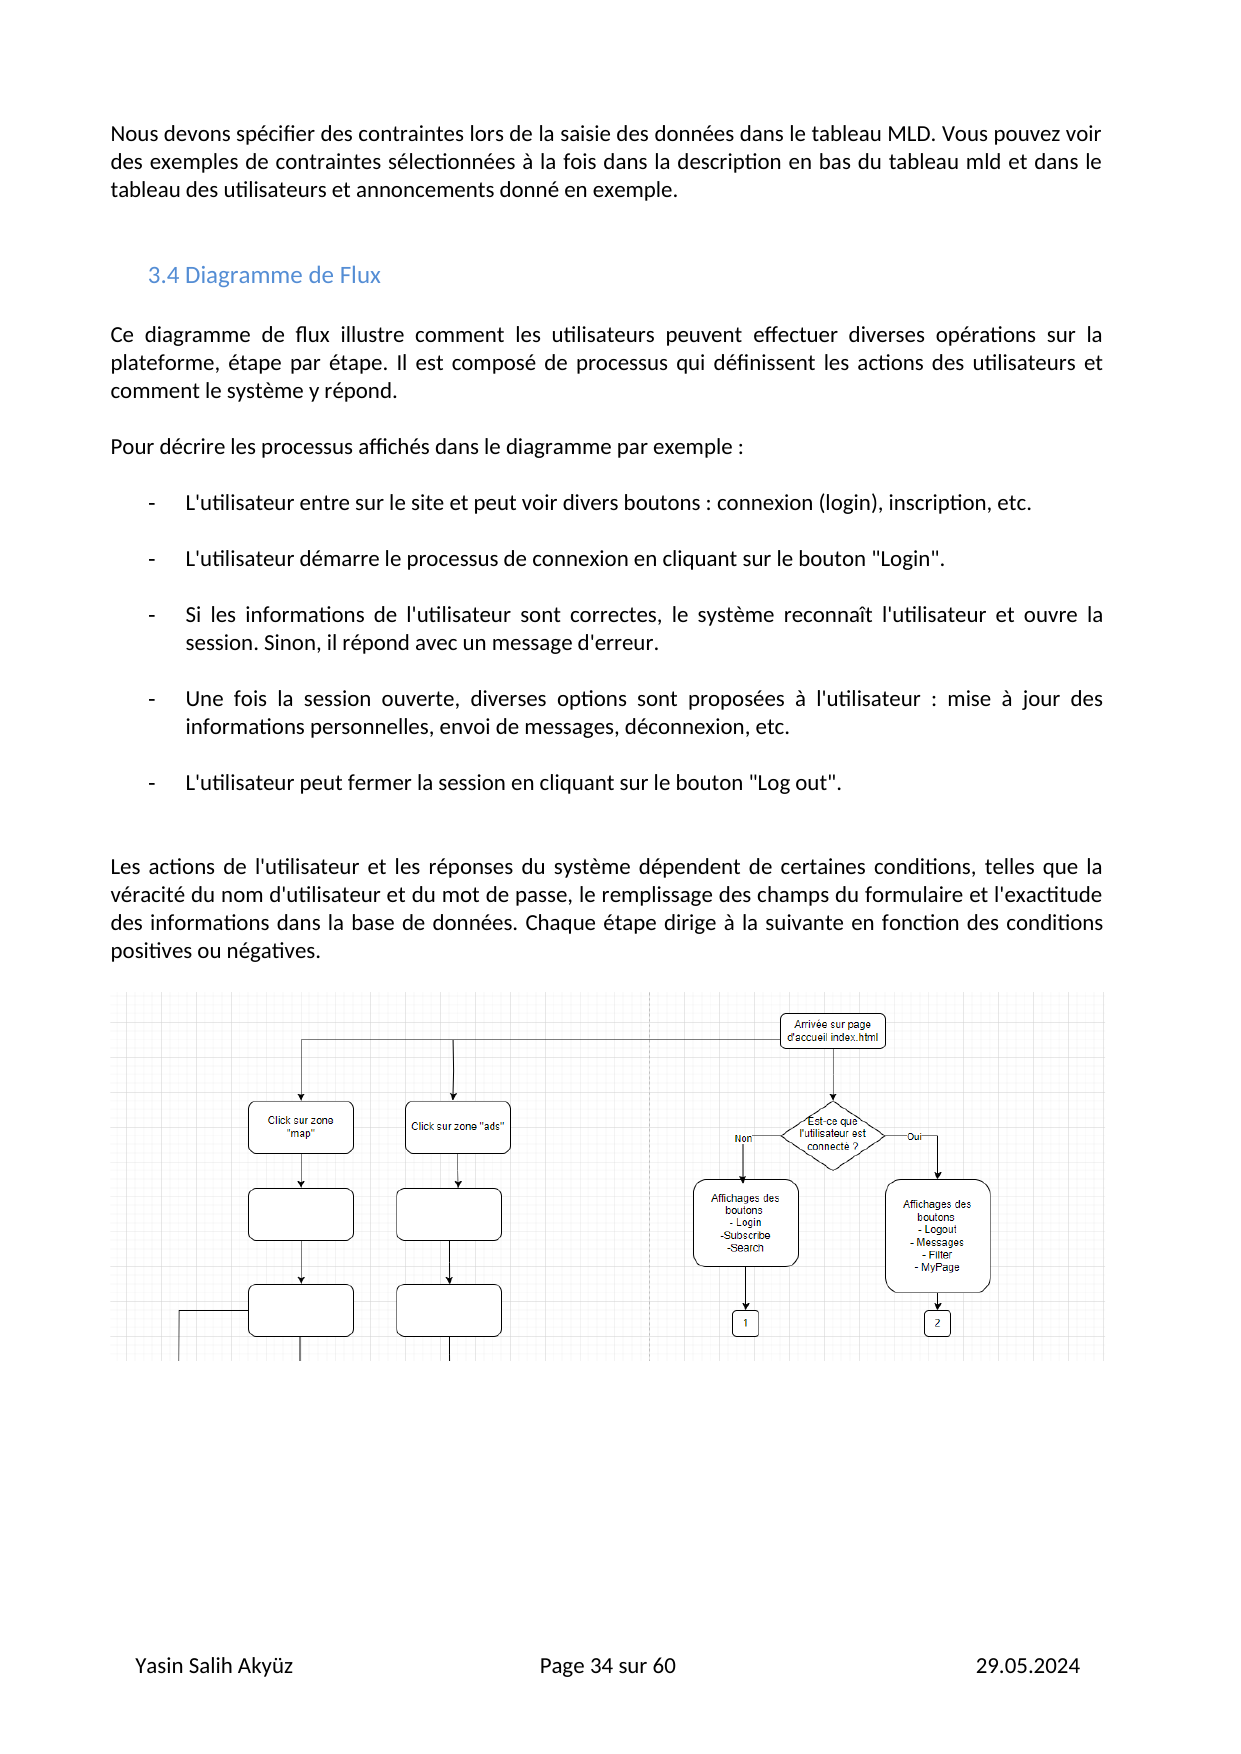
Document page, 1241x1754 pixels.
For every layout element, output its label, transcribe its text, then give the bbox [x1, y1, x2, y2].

subtitle 3.4 Diagramme de Flux [148, 259, 1105, 289]
text Les actions de l'utilisateur et les réponses du système dépendent de certaines conditions, telles que la véracité du nom d'utilisateur et du mot de passe, le remplissage des champs du formulaire et l'exactitude des informations dans la base de données. Chaque étape dirige à la suivante en fonction des conditions positives ou négatives. [110, 852, 1105, 964]
list Si les informations de l'utilisateur sont correctes, le système reconnaît l'utilisateur et ouvre la session. Sinon, il répond avec un message d'erreur. [148, 600, 1105, 656]
list Une fois la session ouverte, diverses options sont proposées à l'utilisateur : mise à jour des informations personnelles, envoi de messages, déconnexion, etc. [148, 684, 1105, 740]
list L'utilisateur entre sur le site et peut voir divers boutons : connexion (login), inscription, etc. [148, 488, 1105, 516]
list L'utilisateur peut fermer la session en cliquant sur le bouton "Log out". [148, 768, 1105, 796]
picture [110, 992, 1106, 1361]
text Nous devons spécifier des contraintes lors de la saisie des données dans le tableau MLD. Vous pouvez voir des exemples de contraintes sélectionnées à la fois dans la description en bas du tableau mld et dans le tableau des utilisateurs et annoncements donné en exemple. [110, 119, 1105, 203]
list L'utilisateur démarre le processus de connexion en cliquant sur le bouton "Login". [148, 544, 1105, 572]
text Ce diagramme de flux illustre comment les utilisateurs peuvent effectuer diverses opérations sur la plateforme, étape par étape. Il est composé de processus qui définissent les actions des utilisateurs et comment le système y répond. [110, 320, 1105, 404]
text Pour décrire les processus affichés dans le diagramme par exemple : [110, 432, 1105, 460]
